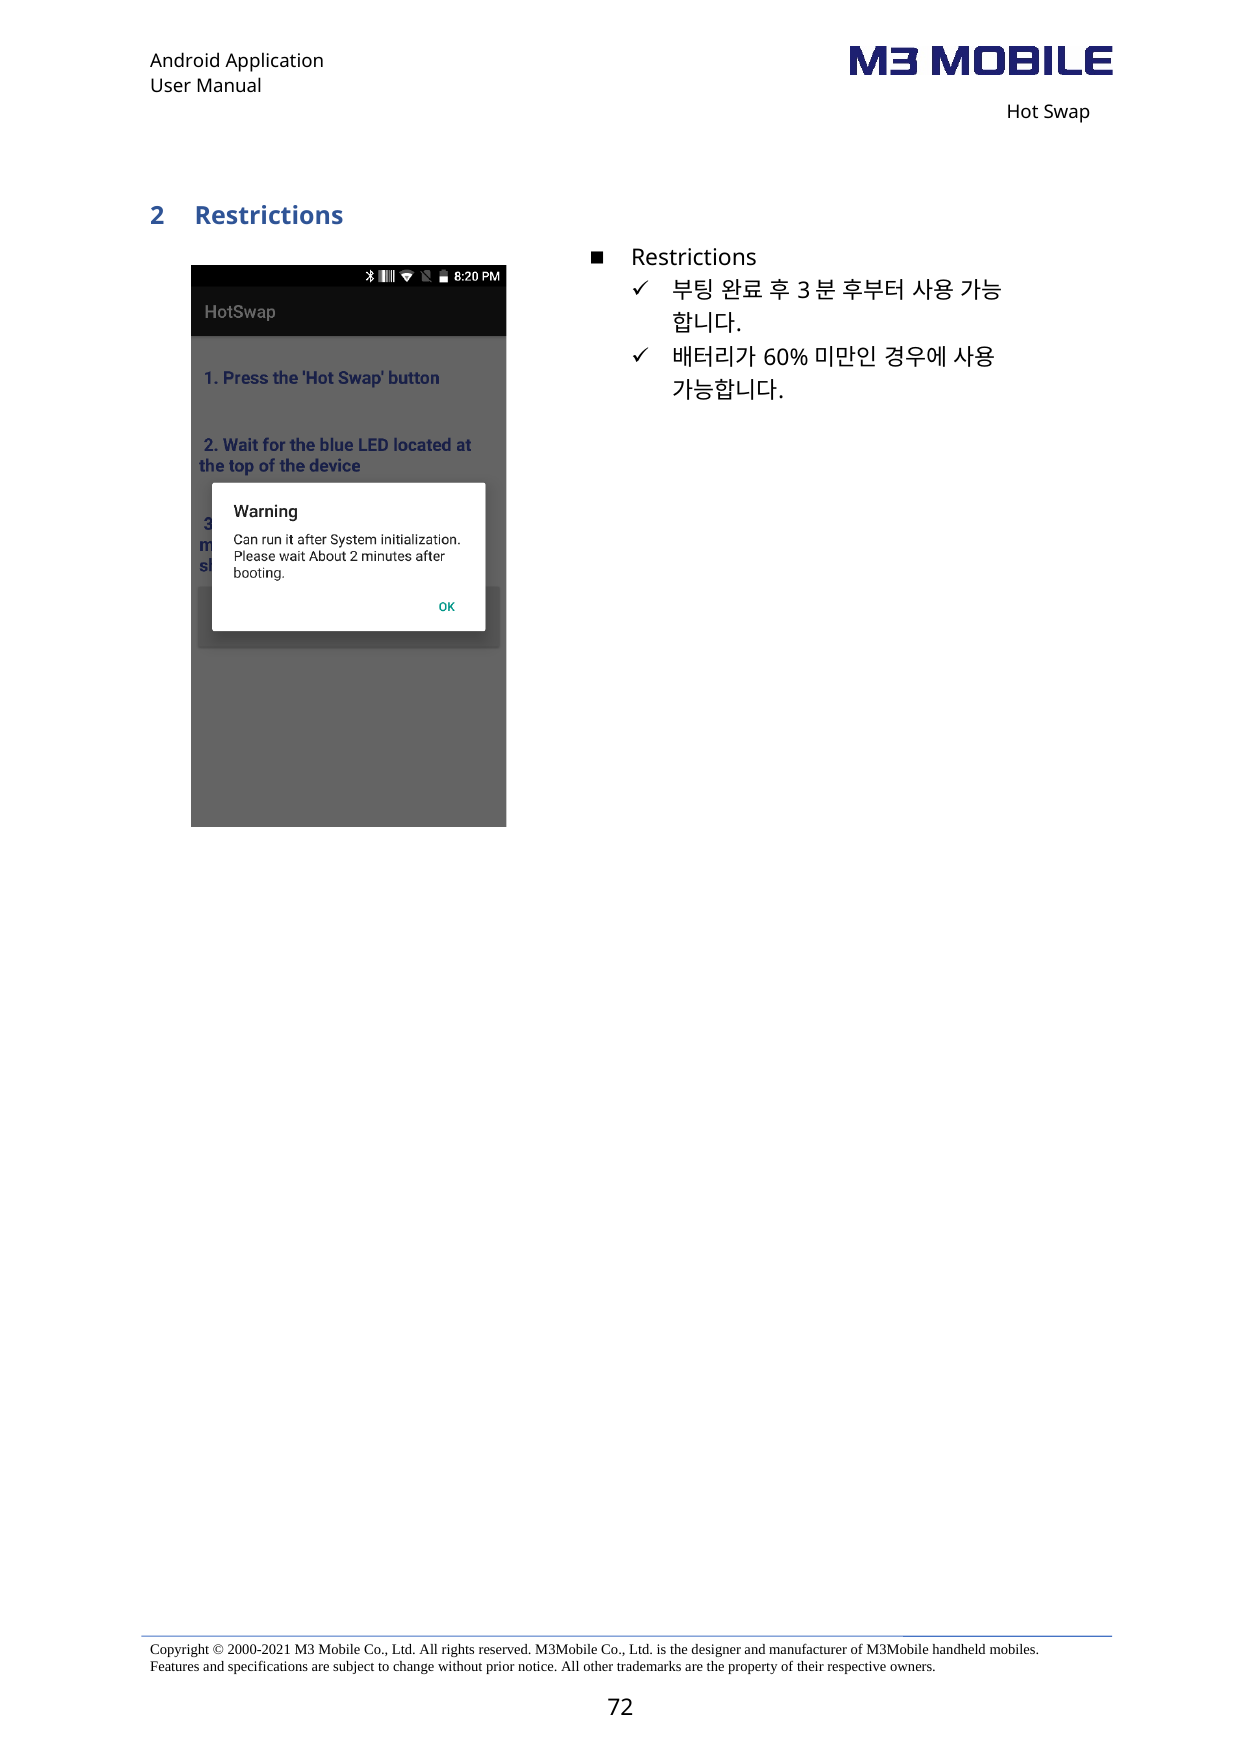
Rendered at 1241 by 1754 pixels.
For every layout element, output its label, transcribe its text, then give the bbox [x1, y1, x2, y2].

table_header Restrictions 부팅 완료 후 3분 후부터 사용 가능 합니다. 배터리가 60% 미만인 경우에 사용 가능합니다. [536, 241, 1068, 830]
picture [850, 46, 1113, 75]
subtitle Restrictions [150, 198, 1090, 232]
picture [191, 265, 507, 827]
table_header [161, 241, 536, 830]
